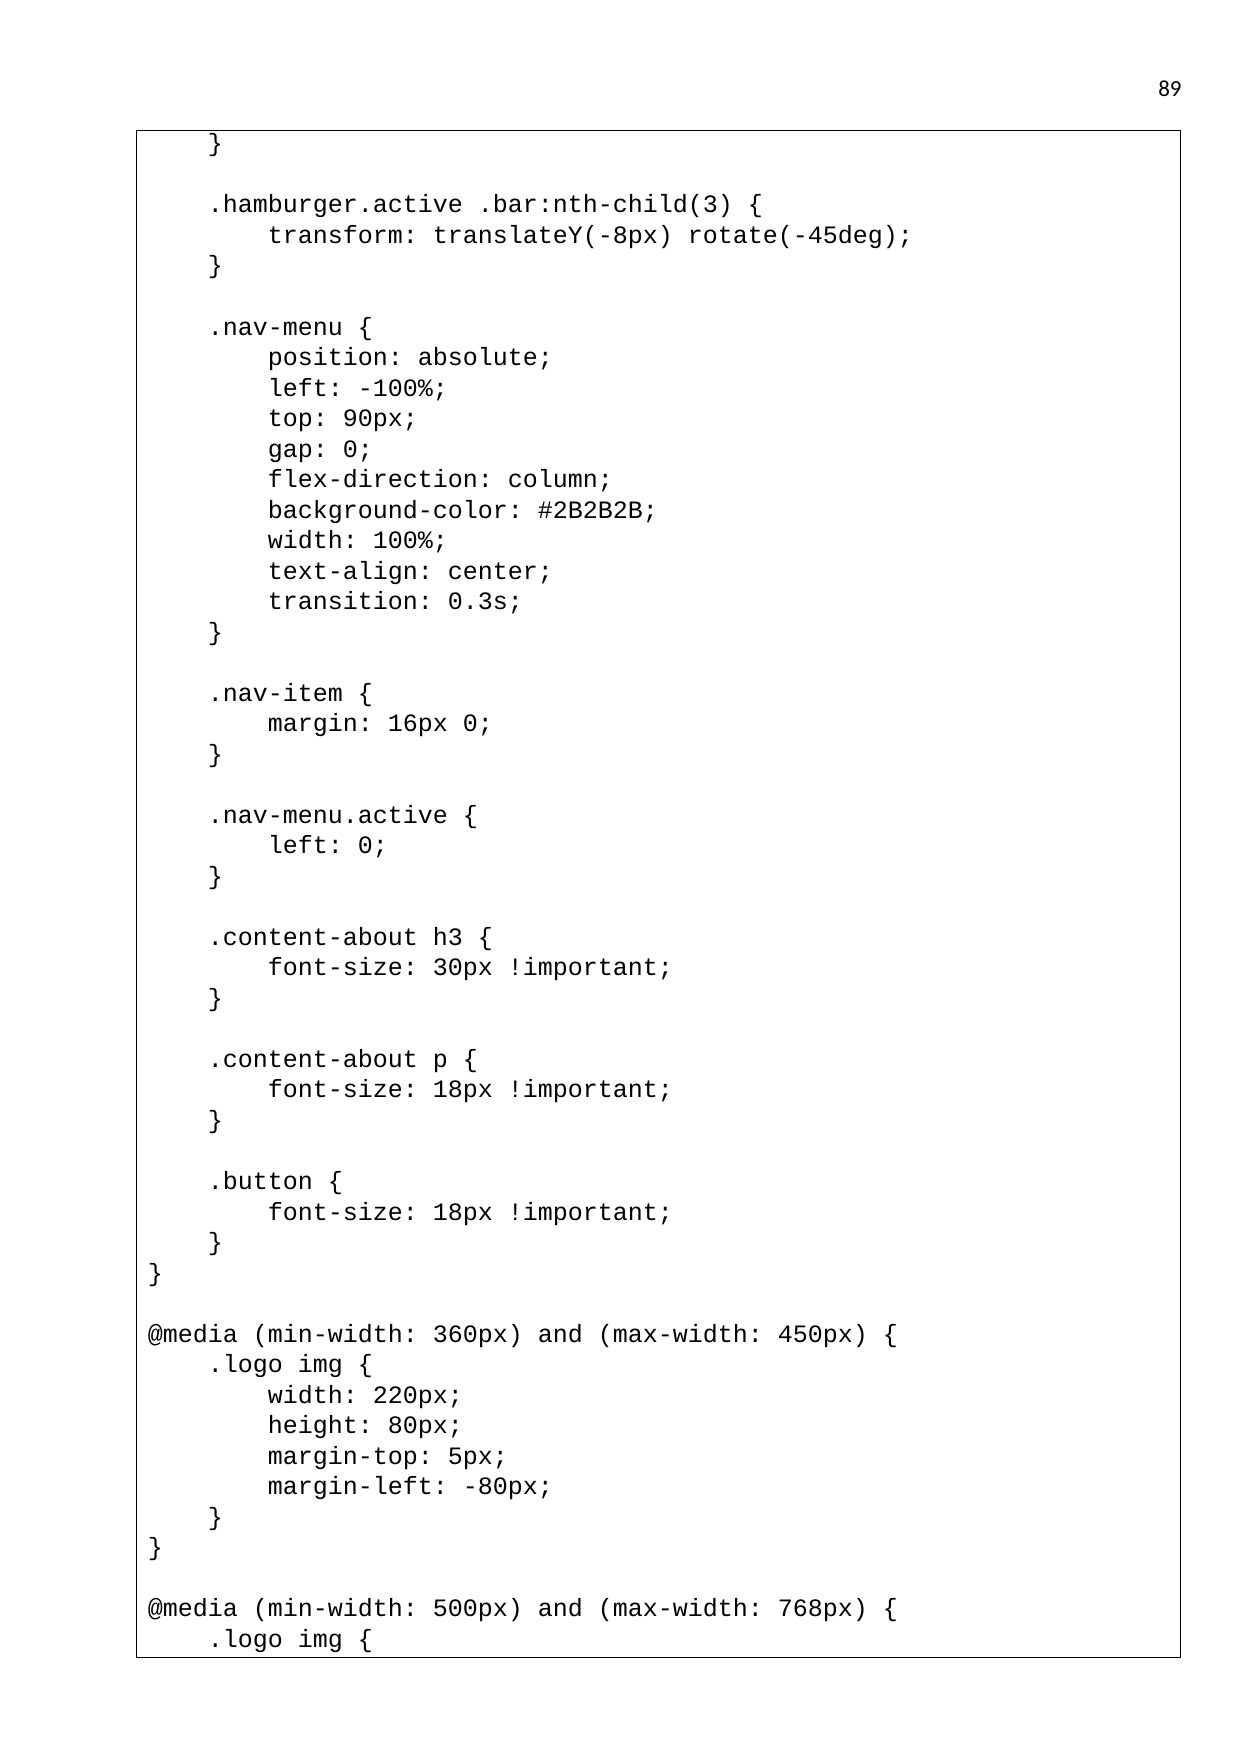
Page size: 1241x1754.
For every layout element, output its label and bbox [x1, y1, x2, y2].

table_header [137, 131, 1180, 1657]
